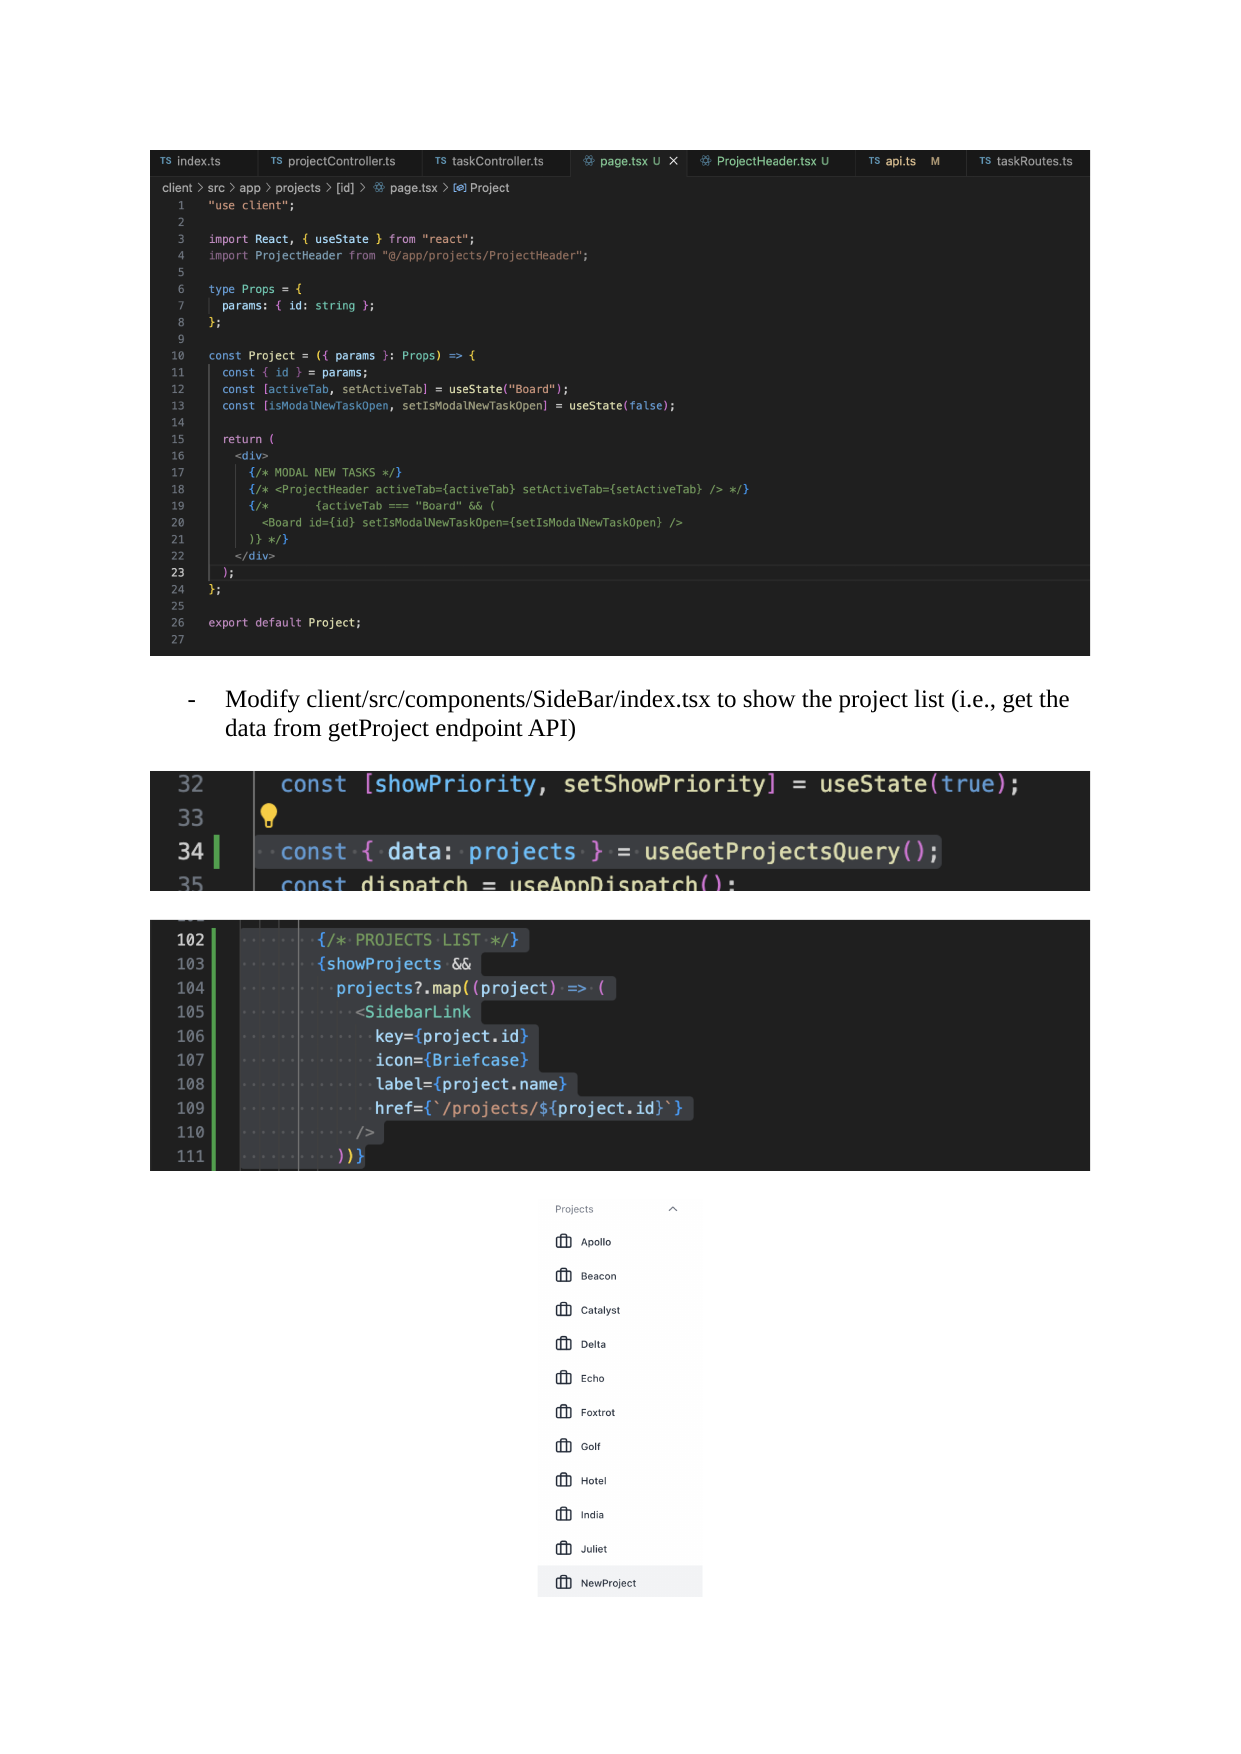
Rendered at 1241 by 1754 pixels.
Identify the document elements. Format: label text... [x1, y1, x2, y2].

list Modify client/src/components/SideBar/index.tsx to show the project list (i.e., get the data from getProject endpoint API) [187, 684, 1090, 741]
picture [150, 150, 1091, 656]
picture [537, 1199, 703, 1597]
picture [150, 770, 1091, 891]
picture [150, 919, 1091, 1171]
